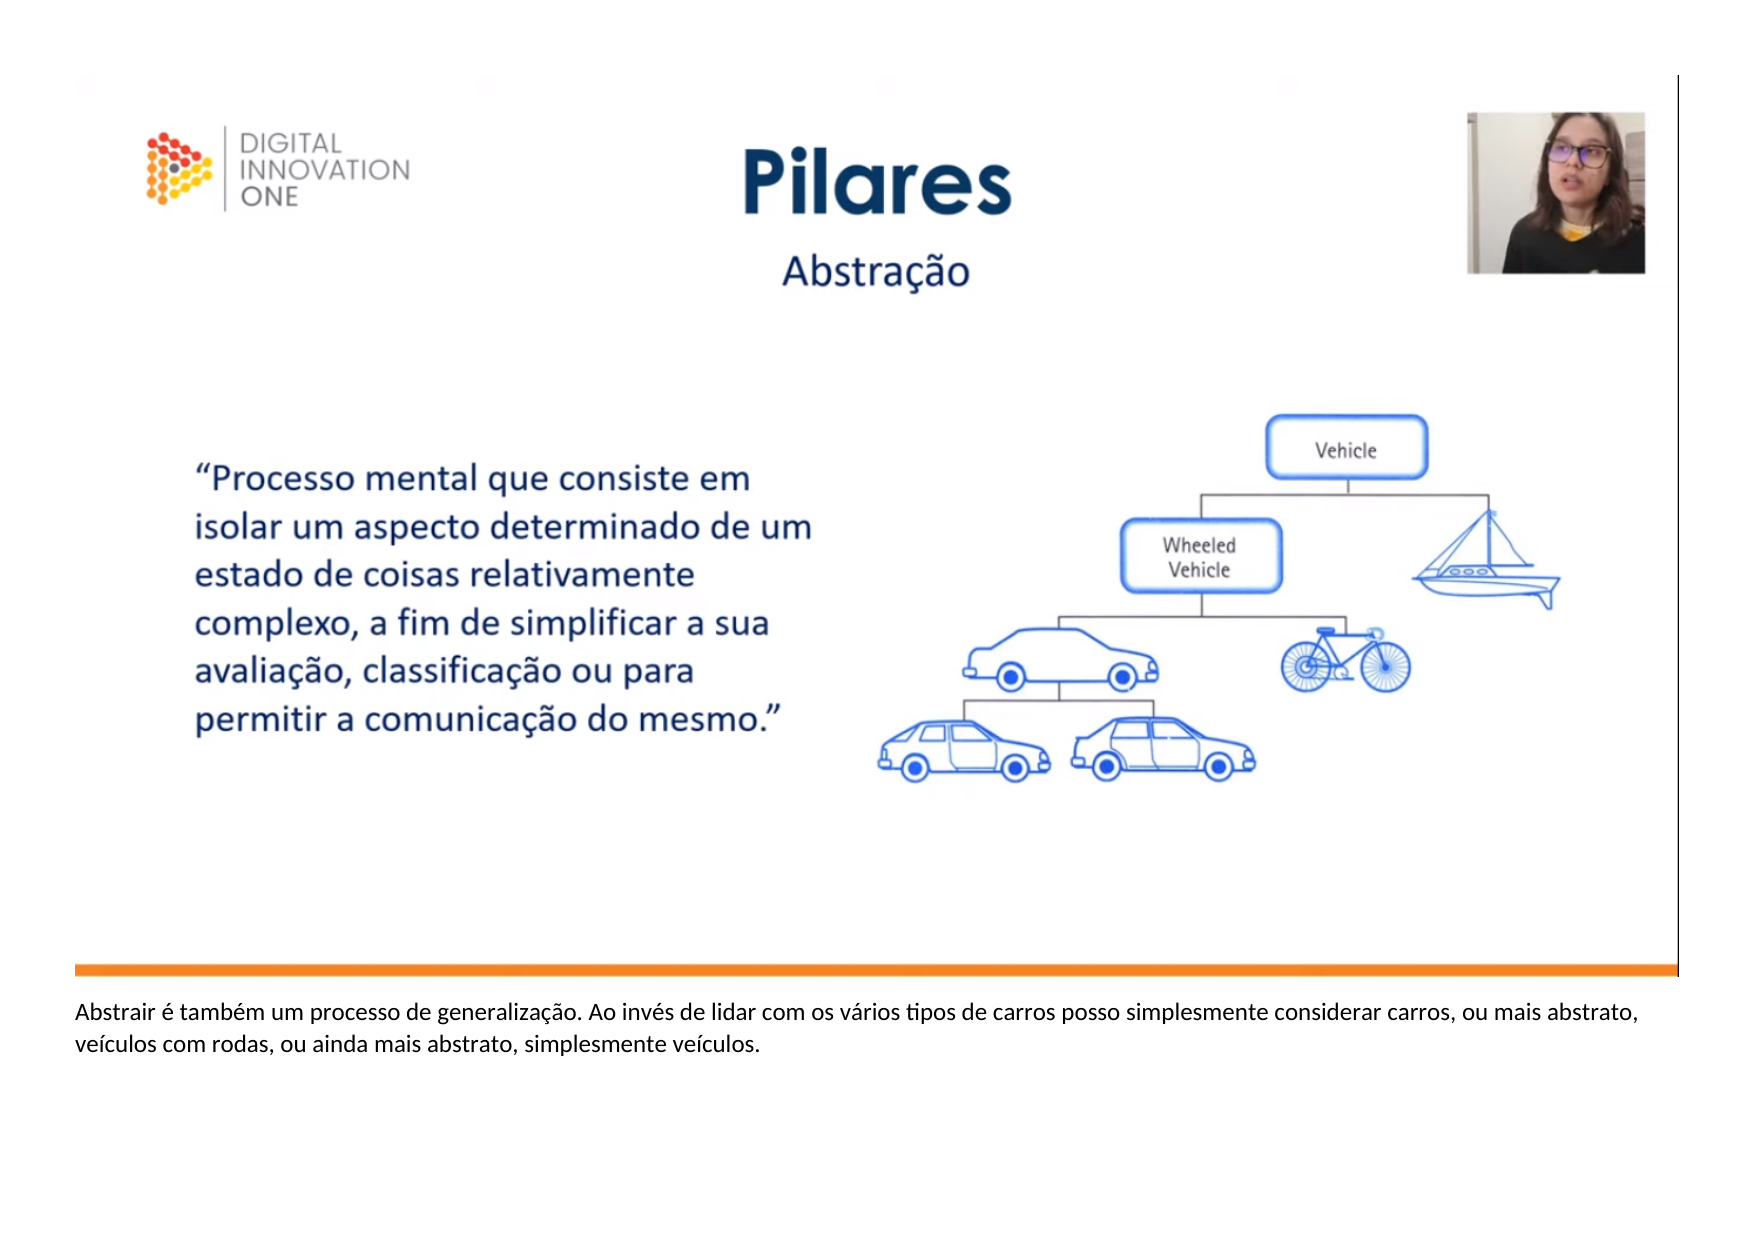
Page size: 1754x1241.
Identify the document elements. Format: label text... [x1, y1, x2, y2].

text Abstrair é também um processo de generalização. Ao invés de lidar com os vários tipos de carros posso simplesmente considerar carros, ou mais abstrato, veículos com rodas, ou ainda mais abstrato, simplesmente veículos. [75, 996, 1679, 1059]
picture [75, 75, 1679, 977]
